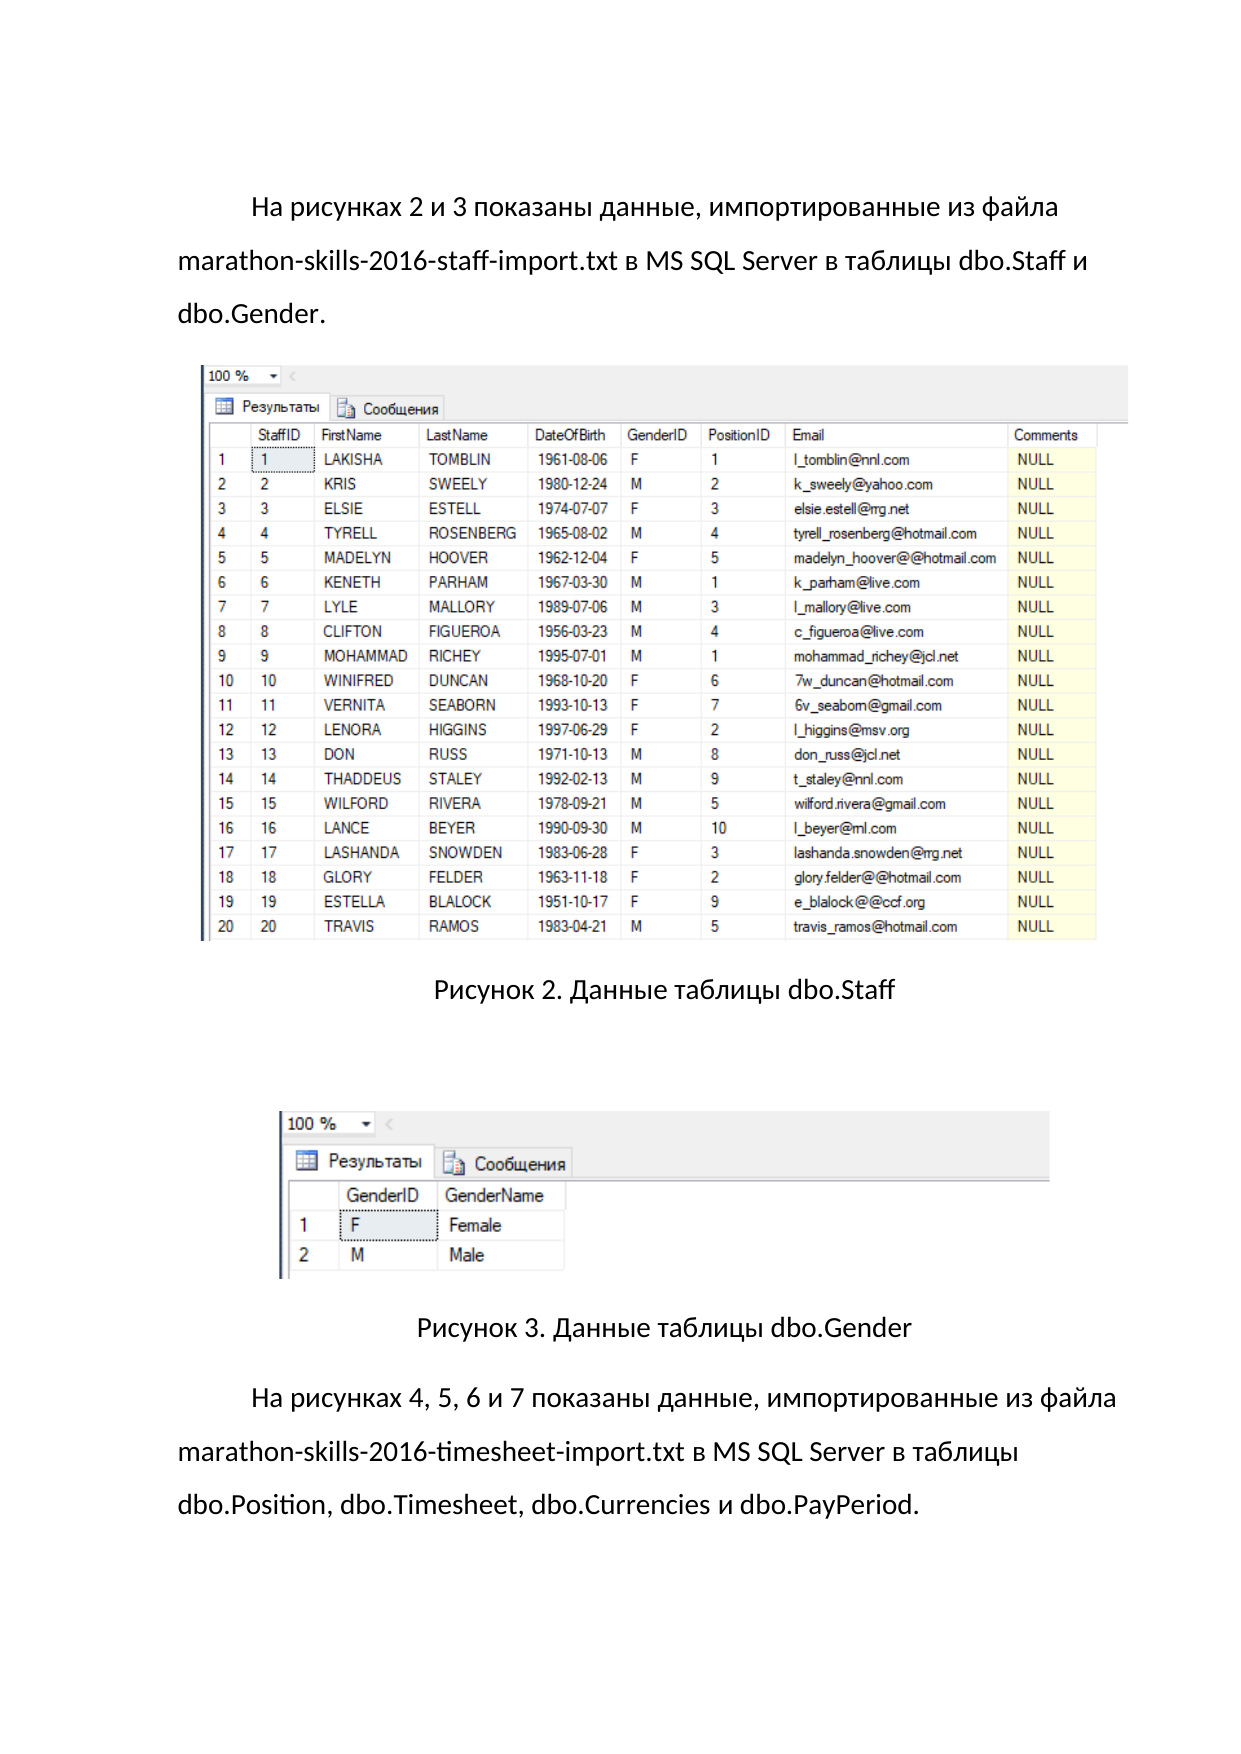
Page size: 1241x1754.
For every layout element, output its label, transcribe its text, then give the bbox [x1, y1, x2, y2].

picture [200, 365, 1129, 941]
text На рисунках 2 и 3 показаны данные, импортированные из файла marathon-skills-2016-staff-import.txt в MS SQL Server в таблицы dbo.Staff и dbo.Gender. [177, 188, 1152, 331]
picture [279, 1111, 1050, 1279]
text Рисунок 2. Данные таблицы dbo.Staff [177, 971, 1152, 1007]
text Рисунок 3. Данные таблицы dbo.Gender [177, 1309, 1152, 1345]
text На рисунках 4, 5, 6 и 7 показаны данные, импортированные из файла marathon-skills-2016-timesheet-import.txt в MS SQL Server в таблицы dbo.Position, dbo.Timesheet, dbo.Currencies и dbo.PayPeriod. [177, 1379, 1152, 1522]
